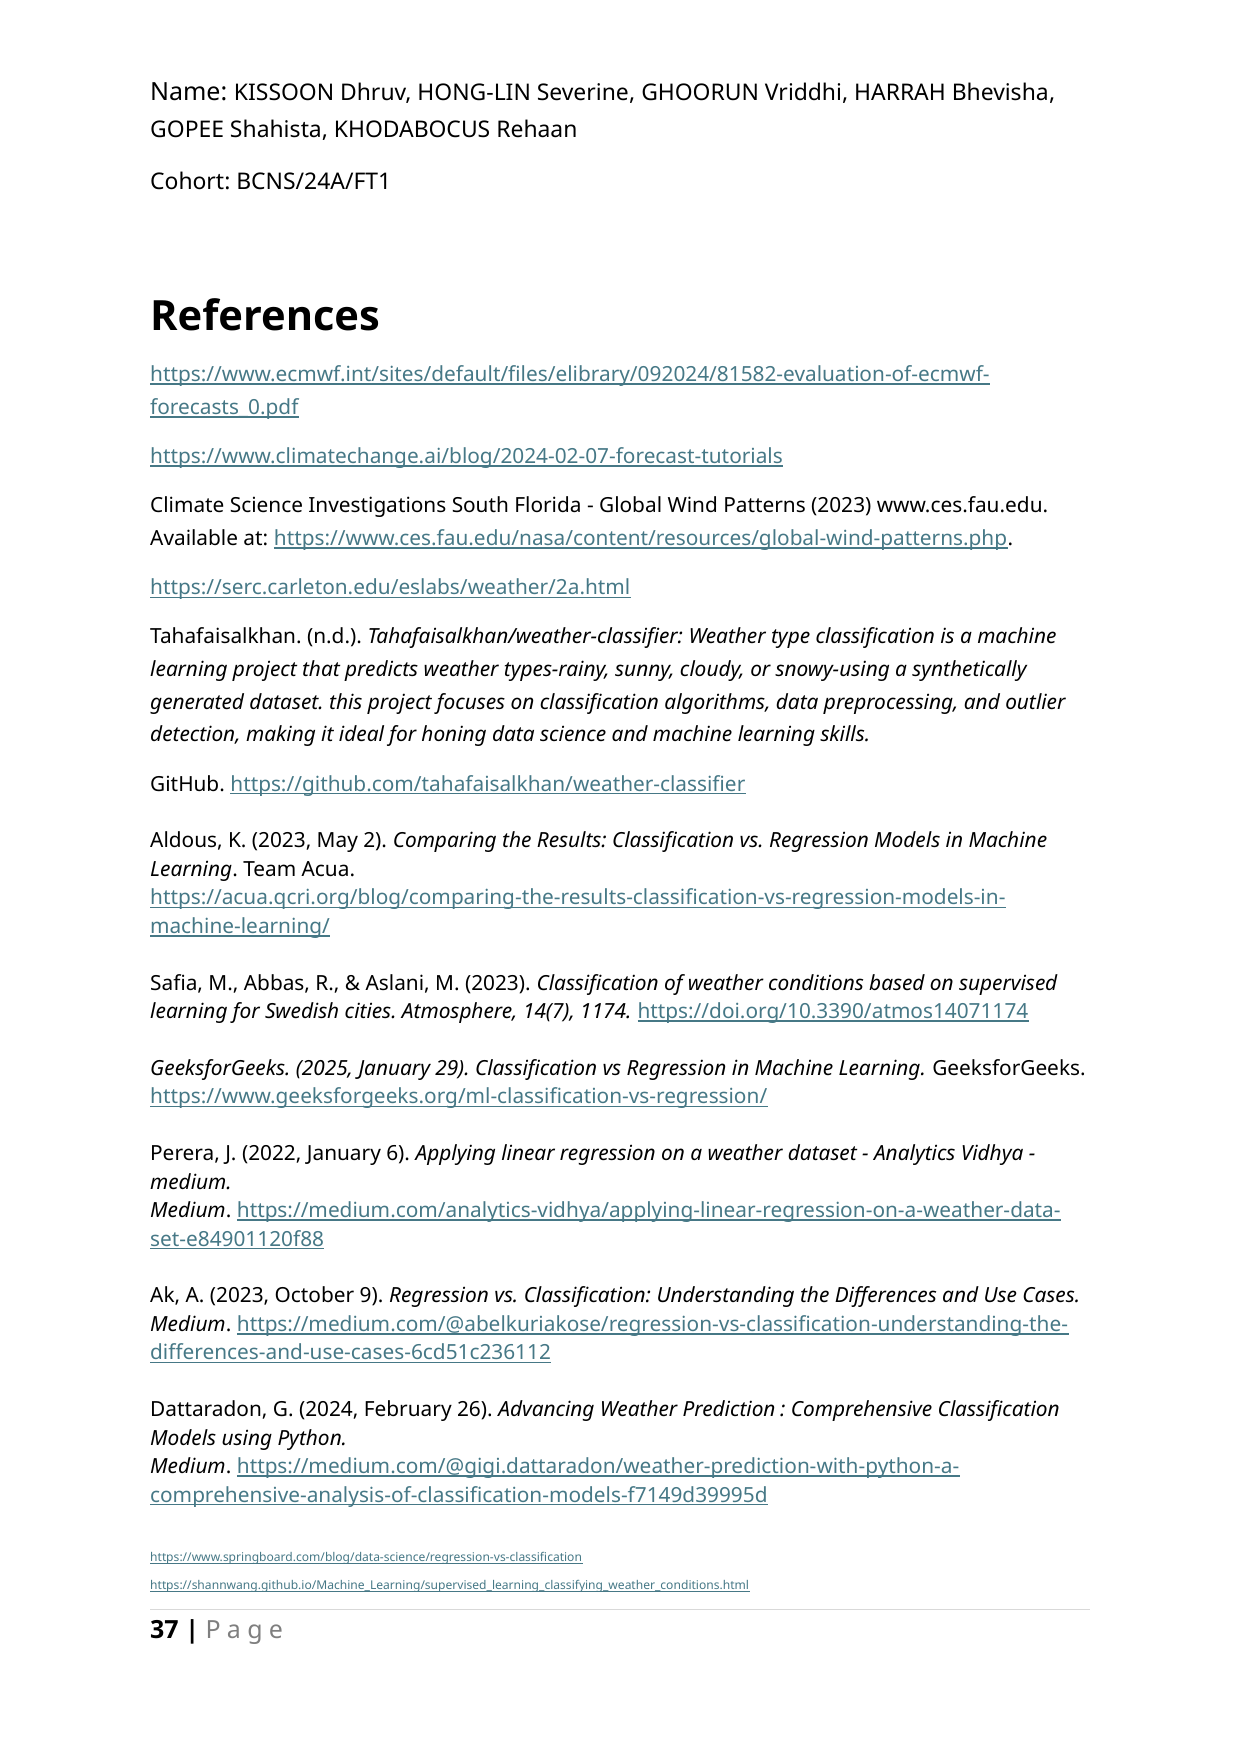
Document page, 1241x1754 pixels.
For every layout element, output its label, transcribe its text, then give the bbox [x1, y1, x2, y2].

text Medium. https://medium.com/analytics-vidhya/applying-linear-regression-on-a-weather-data-set-e84901120f88 [150, 1195, 1090, 1252]
text GeeksforGeeks. (2025, January 29). Classification vs Regression in Machine Learning. GeeksforGeeks. https://www.geeksforgeeks.org/ml-classification-vs-regression/ [150, 1053, 1090, 1110]
text Aldous, K. (2023, May 2). Comparing the Results: Classification vs. Regression Models in Machine Learning. Team Acua. [150, 826, 1090, 882]
text Tahafaisalkhan. (n.d.). Tahafaisalkhan/weather-classifier: Weather type classification is a machine learning project that predicts weather types-rainy, sunny, cloudy, or snowy-using a synthetically generated dataset. this project focuses on classification algorithms, data preprocessing, and outlier detection, making it ideal for honing data science and machine learning skills. [150, 622, 1090, 748]
text Perera, J. (2022, January 6). Applying linear regression on a weather dataset - Analytics Vidhya - medium. [150, 1138, 1090, 1195]
text Dattaradon, G. (2024, February 26). Advancing Weather Prediction : Comprehensive Classification Models using Python. [150, 1394, 1090, 1451]
text https://www.springboard.com/blog/data-science/regression-vs-classification [150, 1537, 1090, 1565]
text Climate Science Investigations South Florida - Global Wind Patterns (2023) www.ces.fau.edu. Available at: https://www.ces.fau.edu/nasa/content/resources/global-wind-patterns.php. [150, 491, 1090, 552]
text https://acua.qcri.org/blog/comparing-the-results-classification-vs-regression-models-in-machine-learning/ [150, 882, 1090, 939]
text GitHub. https://github.com/tahafaisalkhan/weather-classifier [150, 769, 1090, 797]
text Medium. https://medium.com/@abelkuriakose/regression-vs-classification-understanding-the-differences-and-use-cases-6cd51c236112 [150, 1309, 1090, 1366]
text Ak, A. (2023, October 9). Regression vs. Classification: Understanding the Differences and Use Cases. [150, 1281, 1090, 1309]
text https://www.ecmwf.int/sites/default/files/elibrary/092024/81582-evaluation-of-ecmwf-forecasts_0.pdf [150, 359, 1090, 420]
text https://www.climatechange.ai/blog/2024-02-07-forecast-tutorials [150, 441, 1090, 470]
subtitle References [150, 286, 1090, 343]
text https://serc.carleton.edu/eslabs/weather/2a.html [150, 572, 1090, 601]
text Safia, M., Abbas, R., & Aslani, M. (2023). Classification of weather conditions based on supervised learning for Swedish cities. Atmosphere, 14(7), 1174. https://doi.org/10.3390/atmos14071174 [150, 968, 1090, 1025]
text Medium. https://medium.com/@gigi.dattaradon/weather-prediction-with-python-a-comprehensive-analysis-of-classification-models-f7149d39995d [150, 1451, 1090, 1508]
text https://shannwang.github.io/Machine_Learning/supervised_learning_classifying_weather_conditions.html [150, 1565, 1090, 1593]
